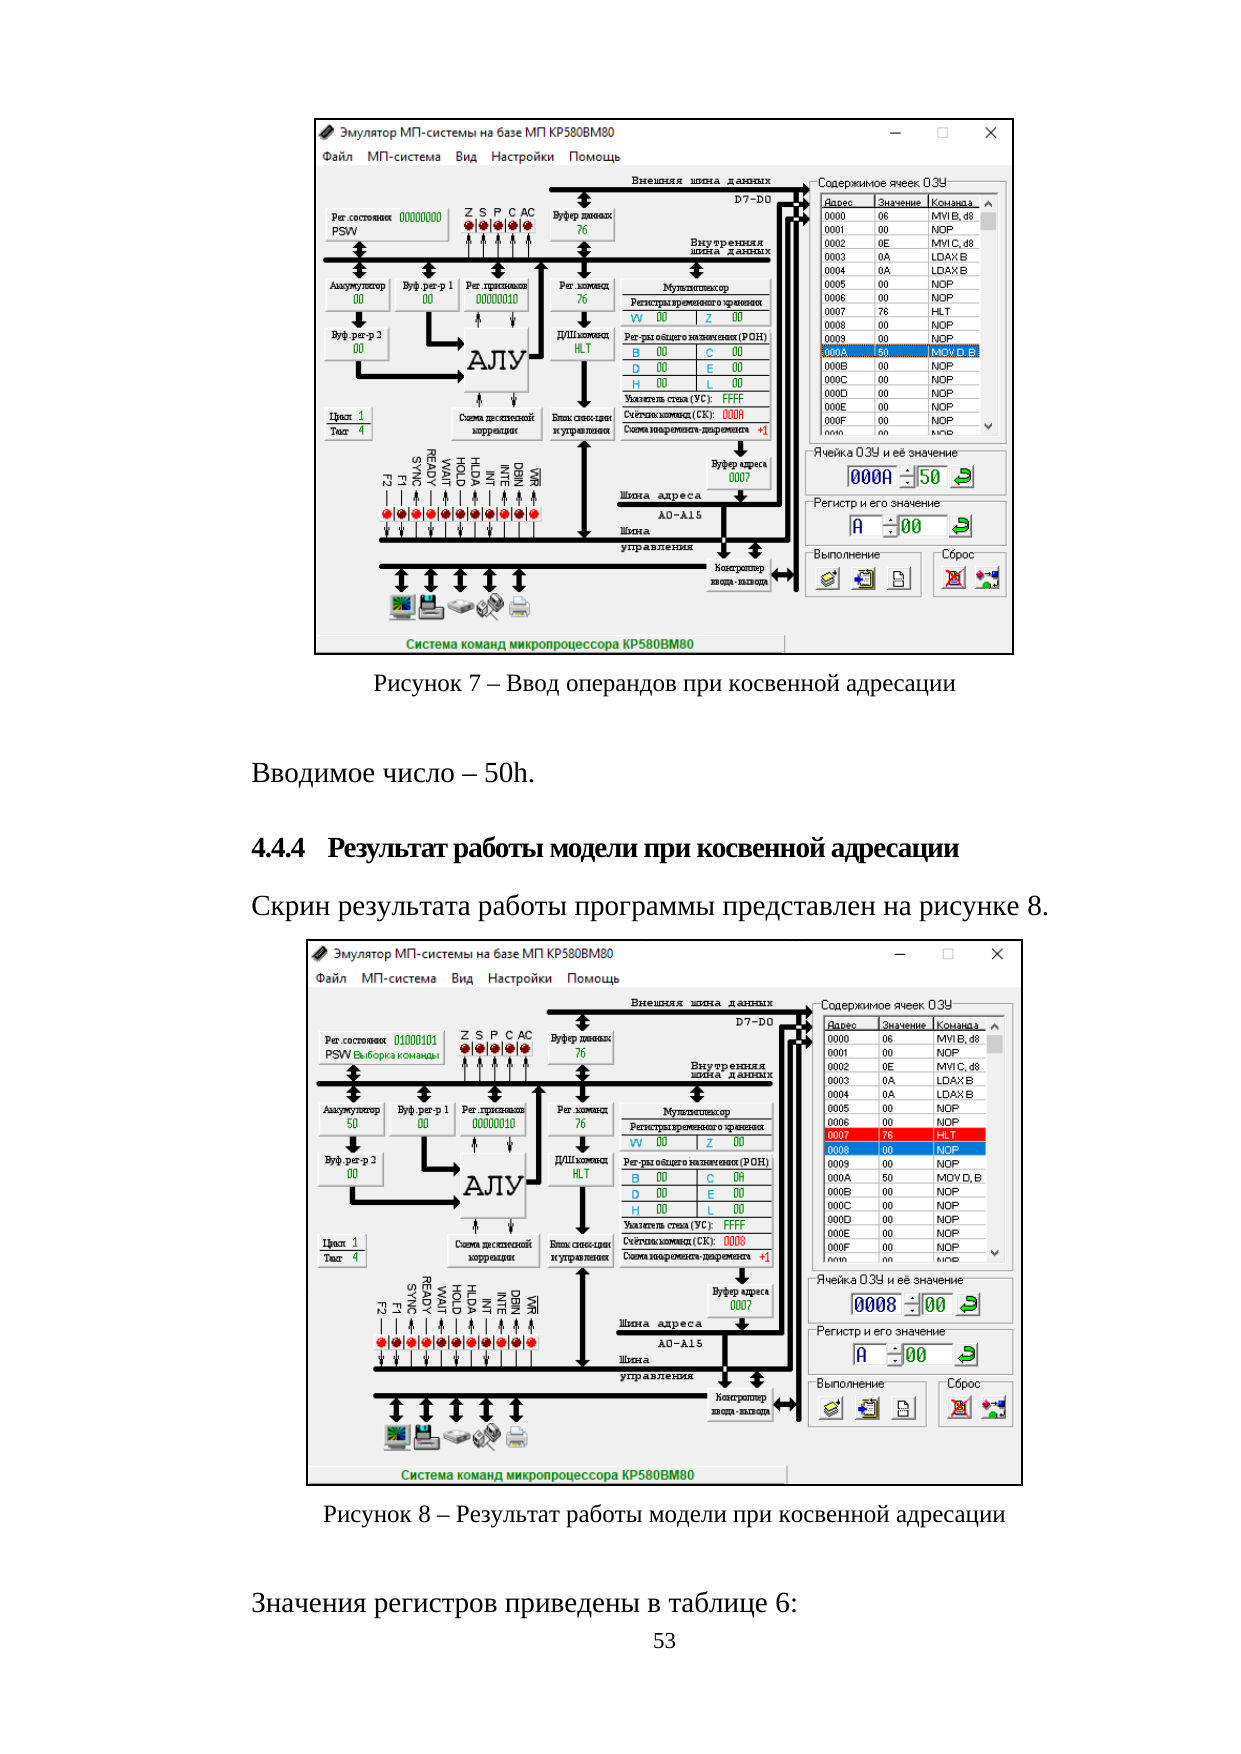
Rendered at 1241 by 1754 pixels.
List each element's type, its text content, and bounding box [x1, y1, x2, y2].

text Скрин результата работы программы представлен на рисунке 8. [177, 888, 1152, 922]
picture [316, 120, 1012, 653]
text Значения регистров приведены в таблице 6: [177, 1585, 1152, 1619]
title 4.4.4 Результат работы модели при косвенной адресации [177, 830, 1152, 863]
text Рисунок 7 – Ввод операндов при косвенной адресации [177, 668, 1152, 697]
picture [308, 941, 1021, 1484]
text Вводимое число – 50h. [177, 755, 1152, 788]
text Рисунок 8 – Результат работы модели при косвенной адресации [177, 1499, 1152, 1528]
